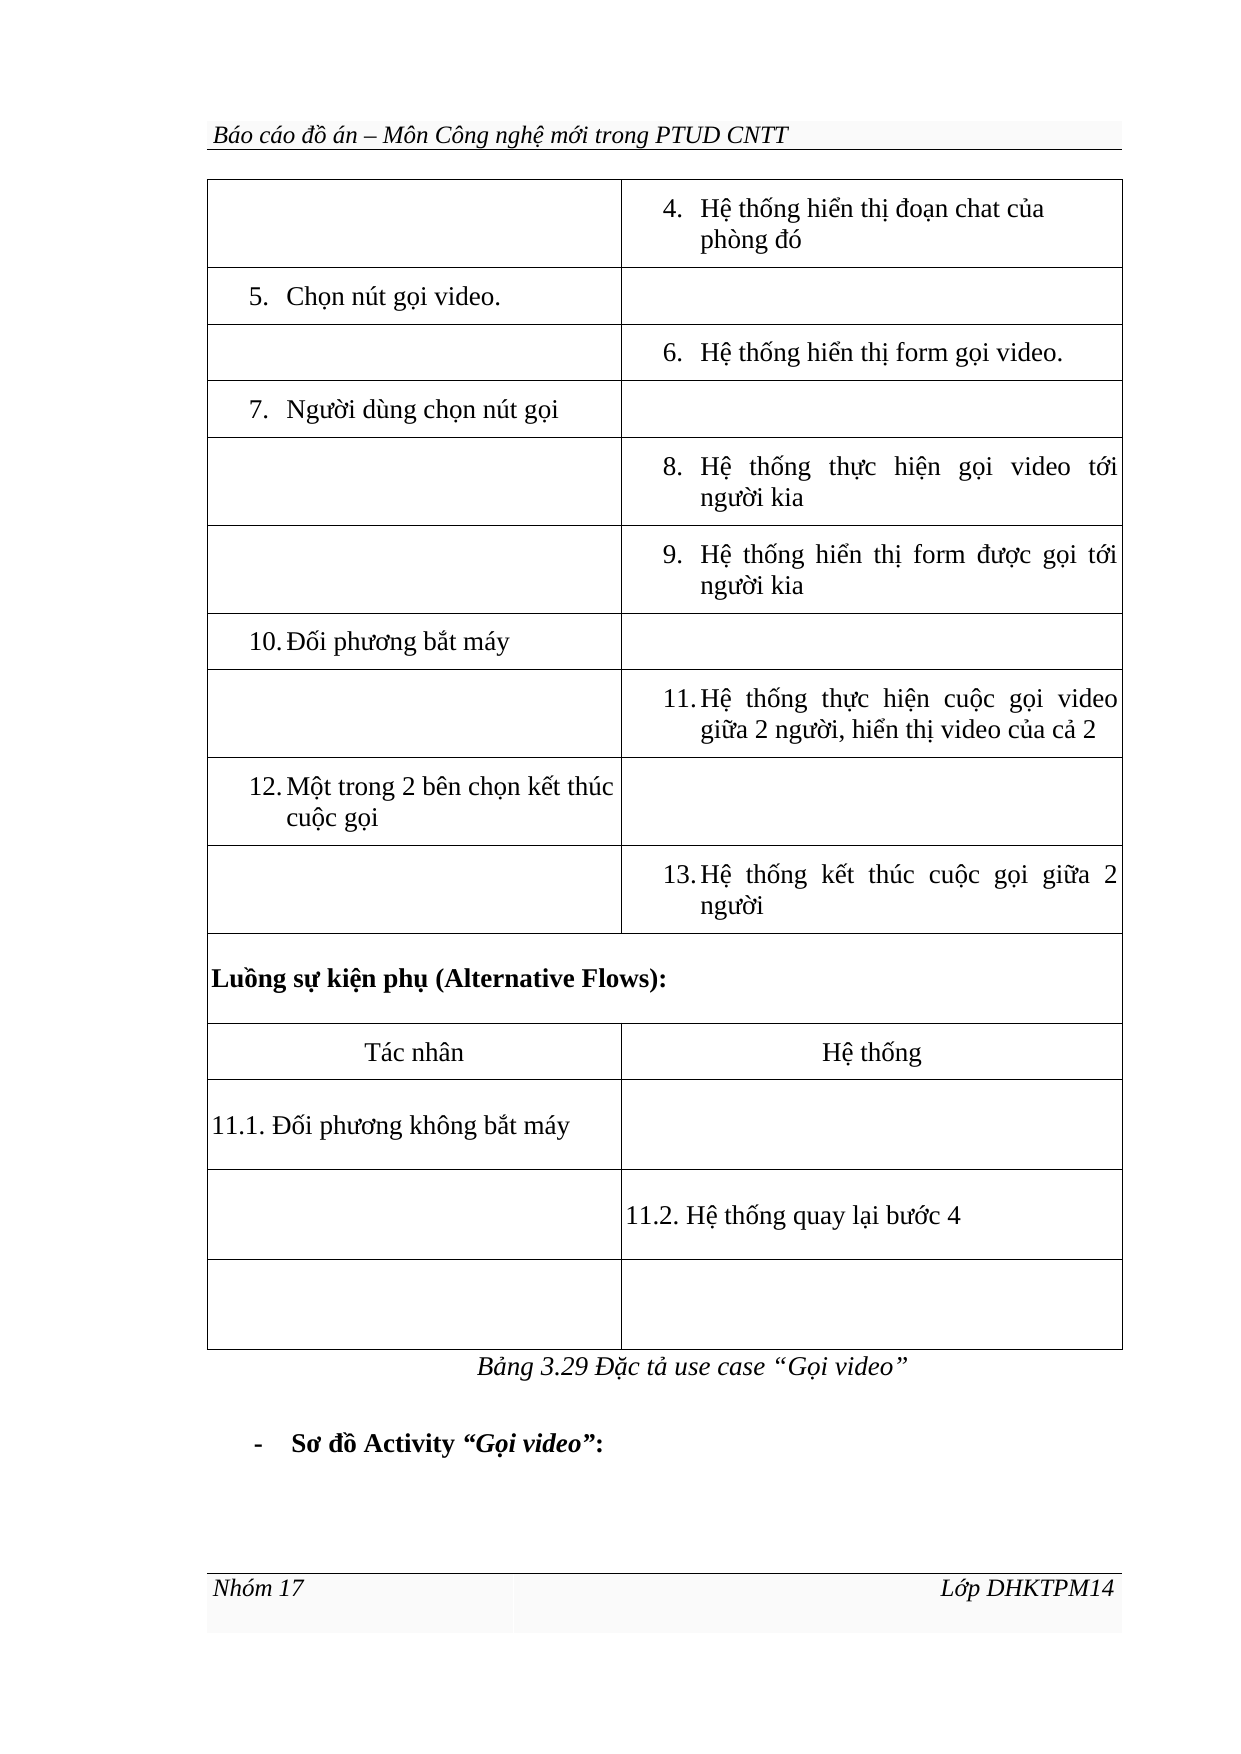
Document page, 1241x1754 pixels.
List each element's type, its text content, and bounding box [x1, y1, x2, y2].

table_cell Hệ thống thực hiện gọi video tới người kia [622, 438, 1122, 525]
table_cell Luồng sự kiện phụ (Alternative Flows): [208, 934, 1122, 1023]
table_cell [208, 1170, 621, 1259]
table_cell [208, 438, 621, 525]
table_cell Hệ thống hiển thị form được gọi tới người kia [622, 526, 1122, 612]
list Sơ đồ Activity “Gọi video”: [254, 1428, 1122, 1459]
table_cell [208, 846, 621, 933]
table_cell [208, 180, 621, 267]
table_cell [622, 381, 1122, 437]
text Bảng 3.29 Đặc tả use case “Gọi video” [207, 1350, 1122, 1381]
table_cell Hệ thống thực hiện cuộc gọi video giữa 2 người, hiển thị video của cả 2 [622, 670, 1122, 757]
table_cell Hệ thống hiển thị form gọi video. [622, 325, 1122, 380]
table_cell 11.1. Đối phương không bắt máy [208, 1080, 621, 1169]
table_cell Người dùng chọn nút gọi [208, 381, 621, 437]
table_cell Đối phương bắt máy [208, 614, 621, 669]
table_cell Tác nhân [208, 1024, 621, 1079]
table_cell 11.2. Hệ thống quay lại bước 4 [622, 1170, 1122, 1259]
table_cell [622, 758, 1122, 845]
table_cell [622, 1260, 1122, 1349]
table_cell Một trong 2 bên chọn kết thúc cuộc gọi [208, 758, 621, 845]
table_cell Hệ thống kết thúc cuộc gọi giữa 2 người [622, 846, 1122, 933]
table_cell [208, 325, 621, 380]
table_cell [622, 1080, 1122, 1169]
table_cell [622, 614, 1122, 669]
table_cell [208, 670, 621, 757]
table_cell Chọn nút gọi video. [208, 268, 621, 323]
table_cell [208, 526, 621, 612]
table_cell [622, 268, 1122, 323]
table_cell Hệ thống hiển thị đoạn chat của phòng đó [622, 180, 1122, 267]
table_cell Hệ thống [622, 1024, 1122, 1079]
table_cell [208, 1260, 621, 1349]
